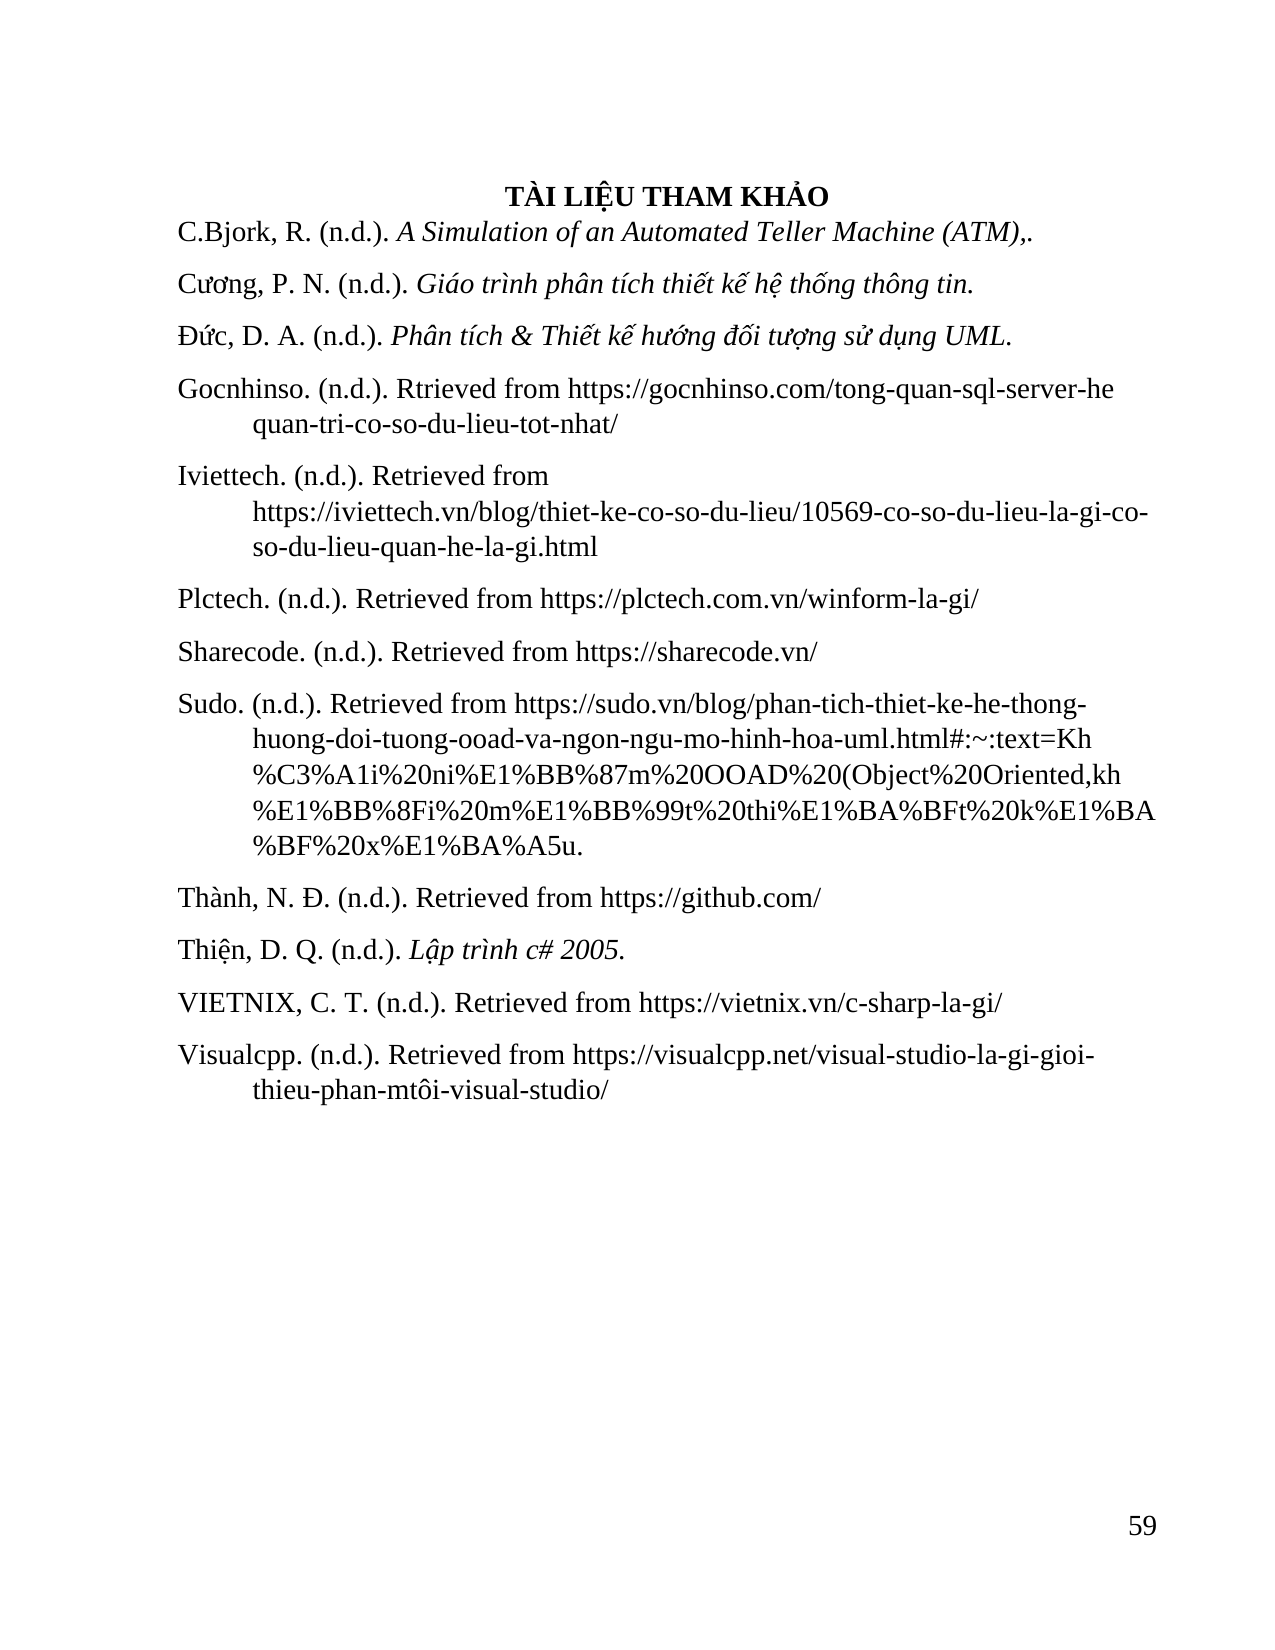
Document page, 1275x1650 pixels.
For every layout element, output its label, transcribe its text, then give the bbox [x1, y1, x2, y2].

subtitle TÀI LIỆU THAM KHẢO [177, 179, 1157, 212]
